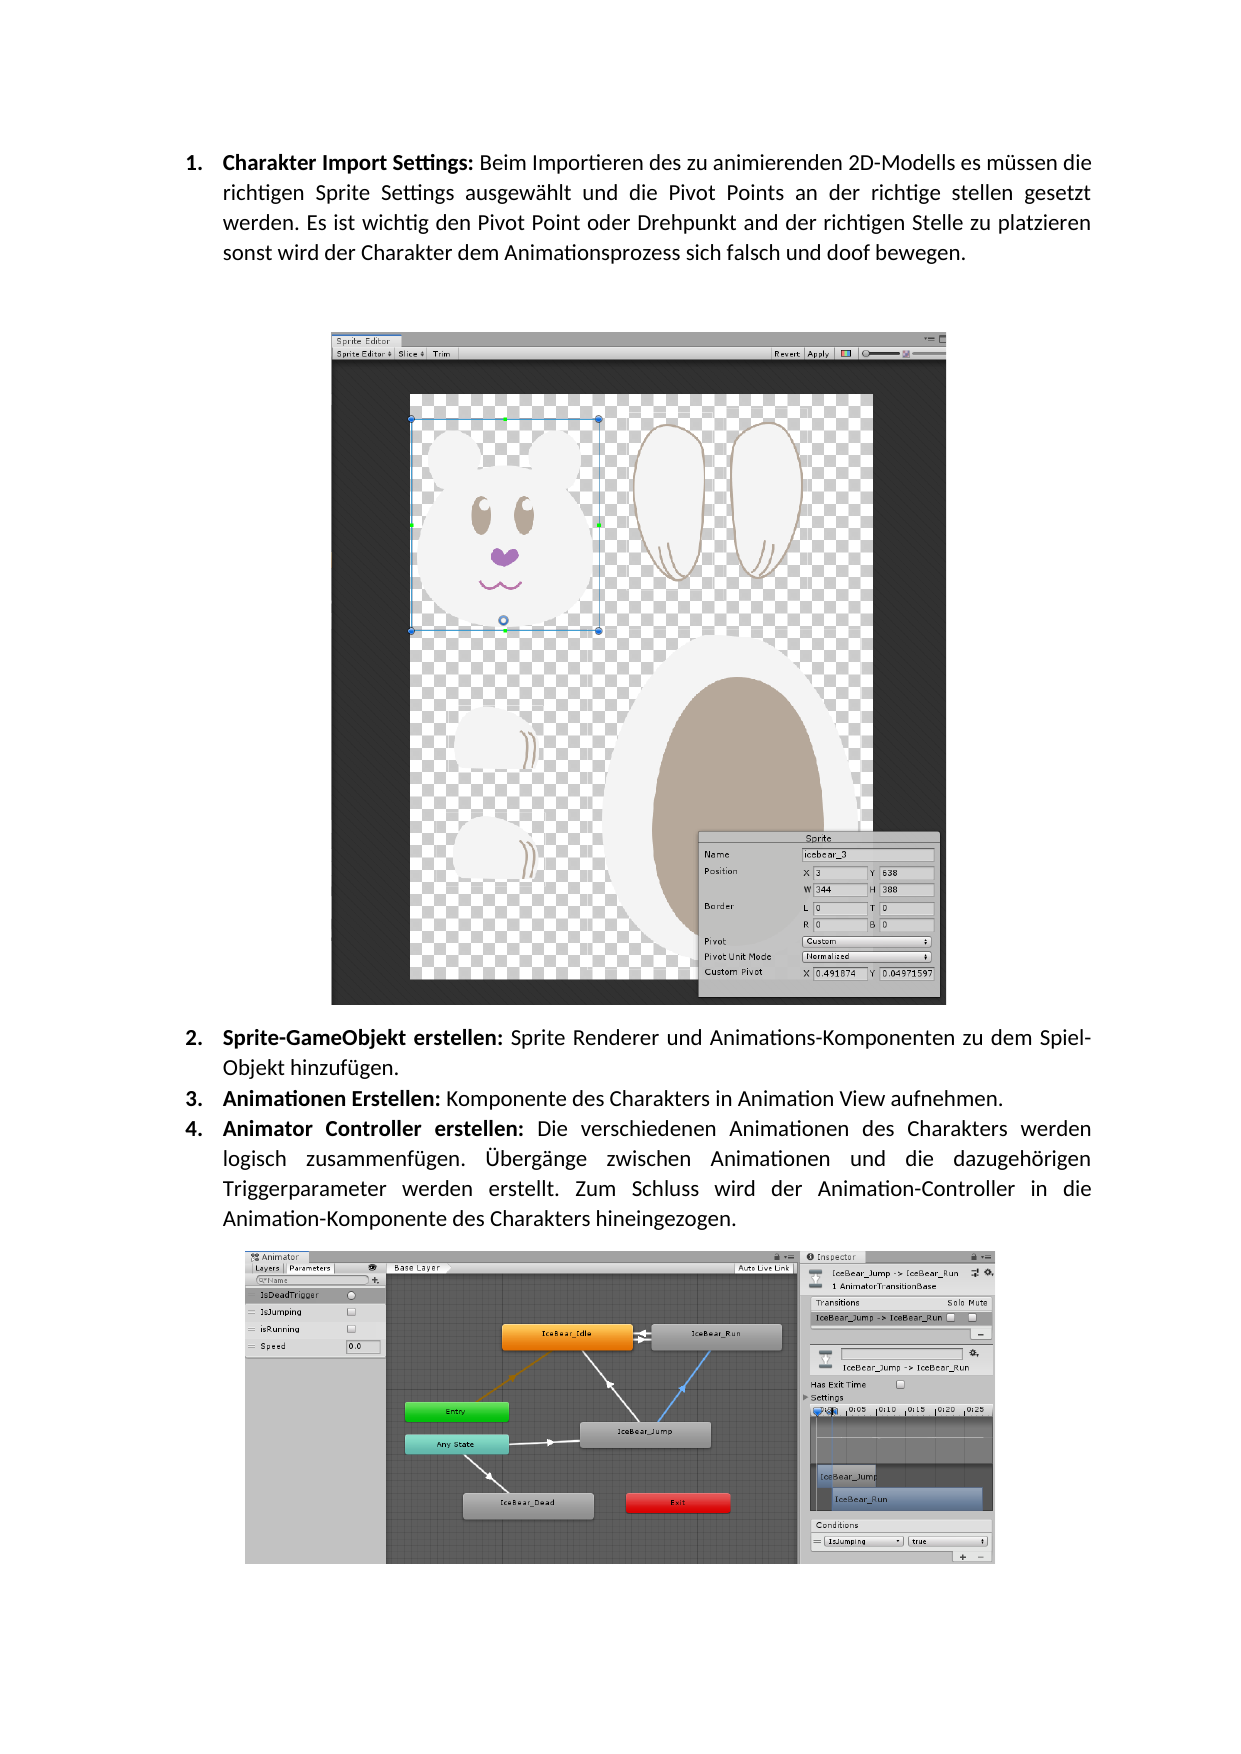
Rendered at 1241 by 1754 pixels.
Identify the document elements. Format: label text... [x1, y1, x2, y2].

list Animator Controller erstellen: Die verschiedenen Animationen des Charakters werden logisch zusammenfügen. Übergänge zwischen Animationen und die dazugehörigen Triggerparameter werden erstellt. Zum Schluss wird der Animation-Controller in die Animation-Komponente des Charakters hineingezogen. [185, 1114, 1093, 1233]
list Animationen Erstellen: Komponente des Charakters in Animation View aufnehmen. [185, 1084, 1093, 1112]
list Charakter Import Settings: Beim Importieren des zu animierenden 2D-Modells es müssen die richtigen Sprite Settings ausgewählt und die Pivot Points an der richtige stellen gesetzt werden. Es ist wichtig den Pivot Point oder Drehpunkt and der richtigen Stelle zu platzieren sonst wird der Charakter dem Animationsprozess sich falsch und doof bewegen. [185, 148, 1093, 266]
list Sprite-GameObjekt erstellen: Sprite Renderer und Animations-Komponenten zu dem Spiel-Objekt hinzufügen. [185, 1023, 1093, 1082]
picture [245, 1251, 995, 1564]
picture [331, 332, 947, 1005]
